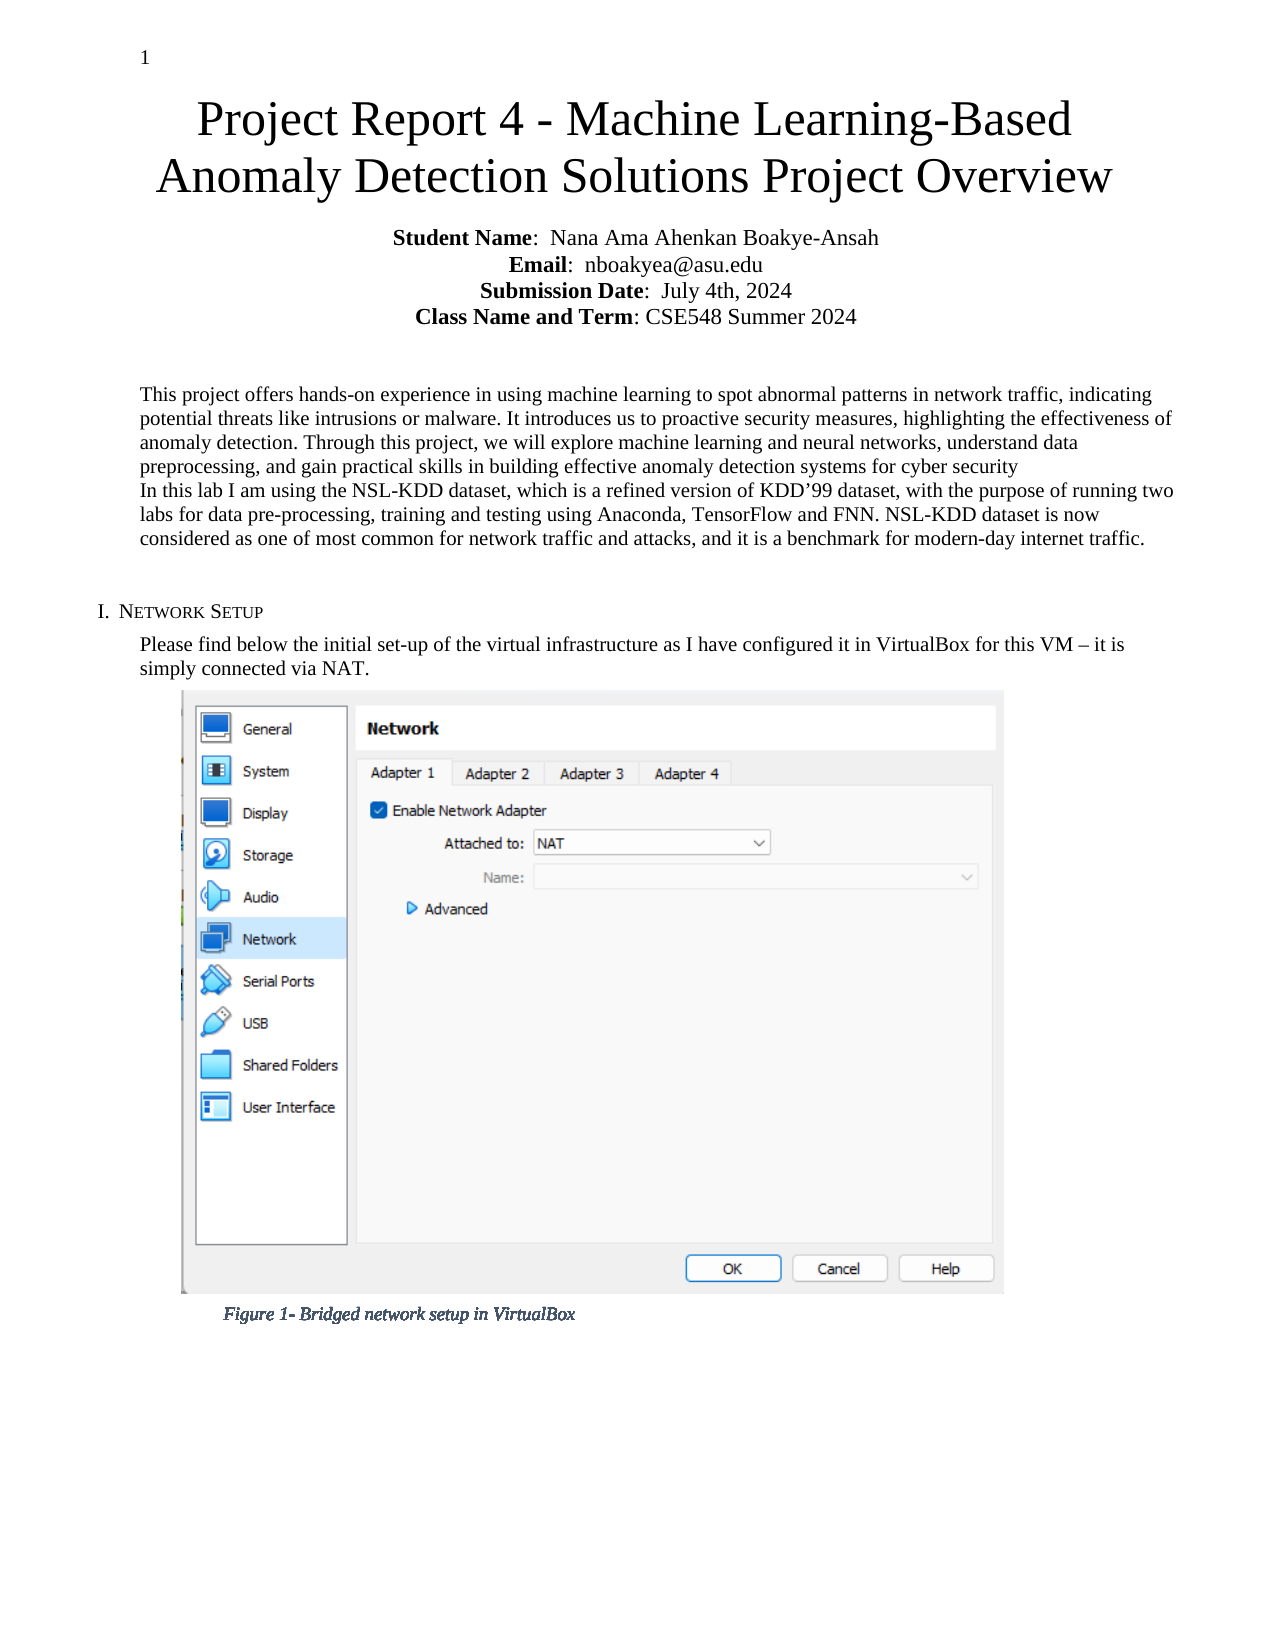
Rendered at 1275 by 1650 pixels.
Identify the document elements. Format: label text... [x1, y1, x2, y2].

text In this lab I am using the NSL-KDD dataset, which is a refined version of KDD’99 dataset, with the purpose of running two labs for data pre-processing, training and testing using Anaconda, TensorFlow and FNN. NSL-KDD dataset is now considered as one of most common for network traffic and attacks, and it is a benchmark for modern-day internet traffic. [139, 478, 1177, 550]
text This project offers hands-on experience in using machine learning to spot abnormal patterns in network traffic, indicating potential threats like intrusions or malware. It introduces us to proactive security measures, highlighting the effectiveness of anomaly detection. Through this project, we will explore machine learning and neural networks, understand data preprocessing, and gain practical skills in building effective anomaly detection systems for cyber security [139, 382, 1177, 478]
text Student Name: Nana Ama Ahenkan Boakye-Ansah Email: nboakyea@asu.edu Submission Date: July 4th, 2024 Class Name and Term: CSE548 Summer 2024 [184, 224, 1087, 330]
subtitle Network Setup [97, 599, 1177, 623]
picture [181, 690, 1004, 1294]
text Please find below the initial set-up of the virtual infrastructure as I have configured it in VirtualBox for this VM – it is simply connected via NAT. [139, 632, 1177, 680]
title Project Report 4 - Machine Learning-Based Anomaly Detection Solutions Project Overview [136, 89, 1133, 204]
